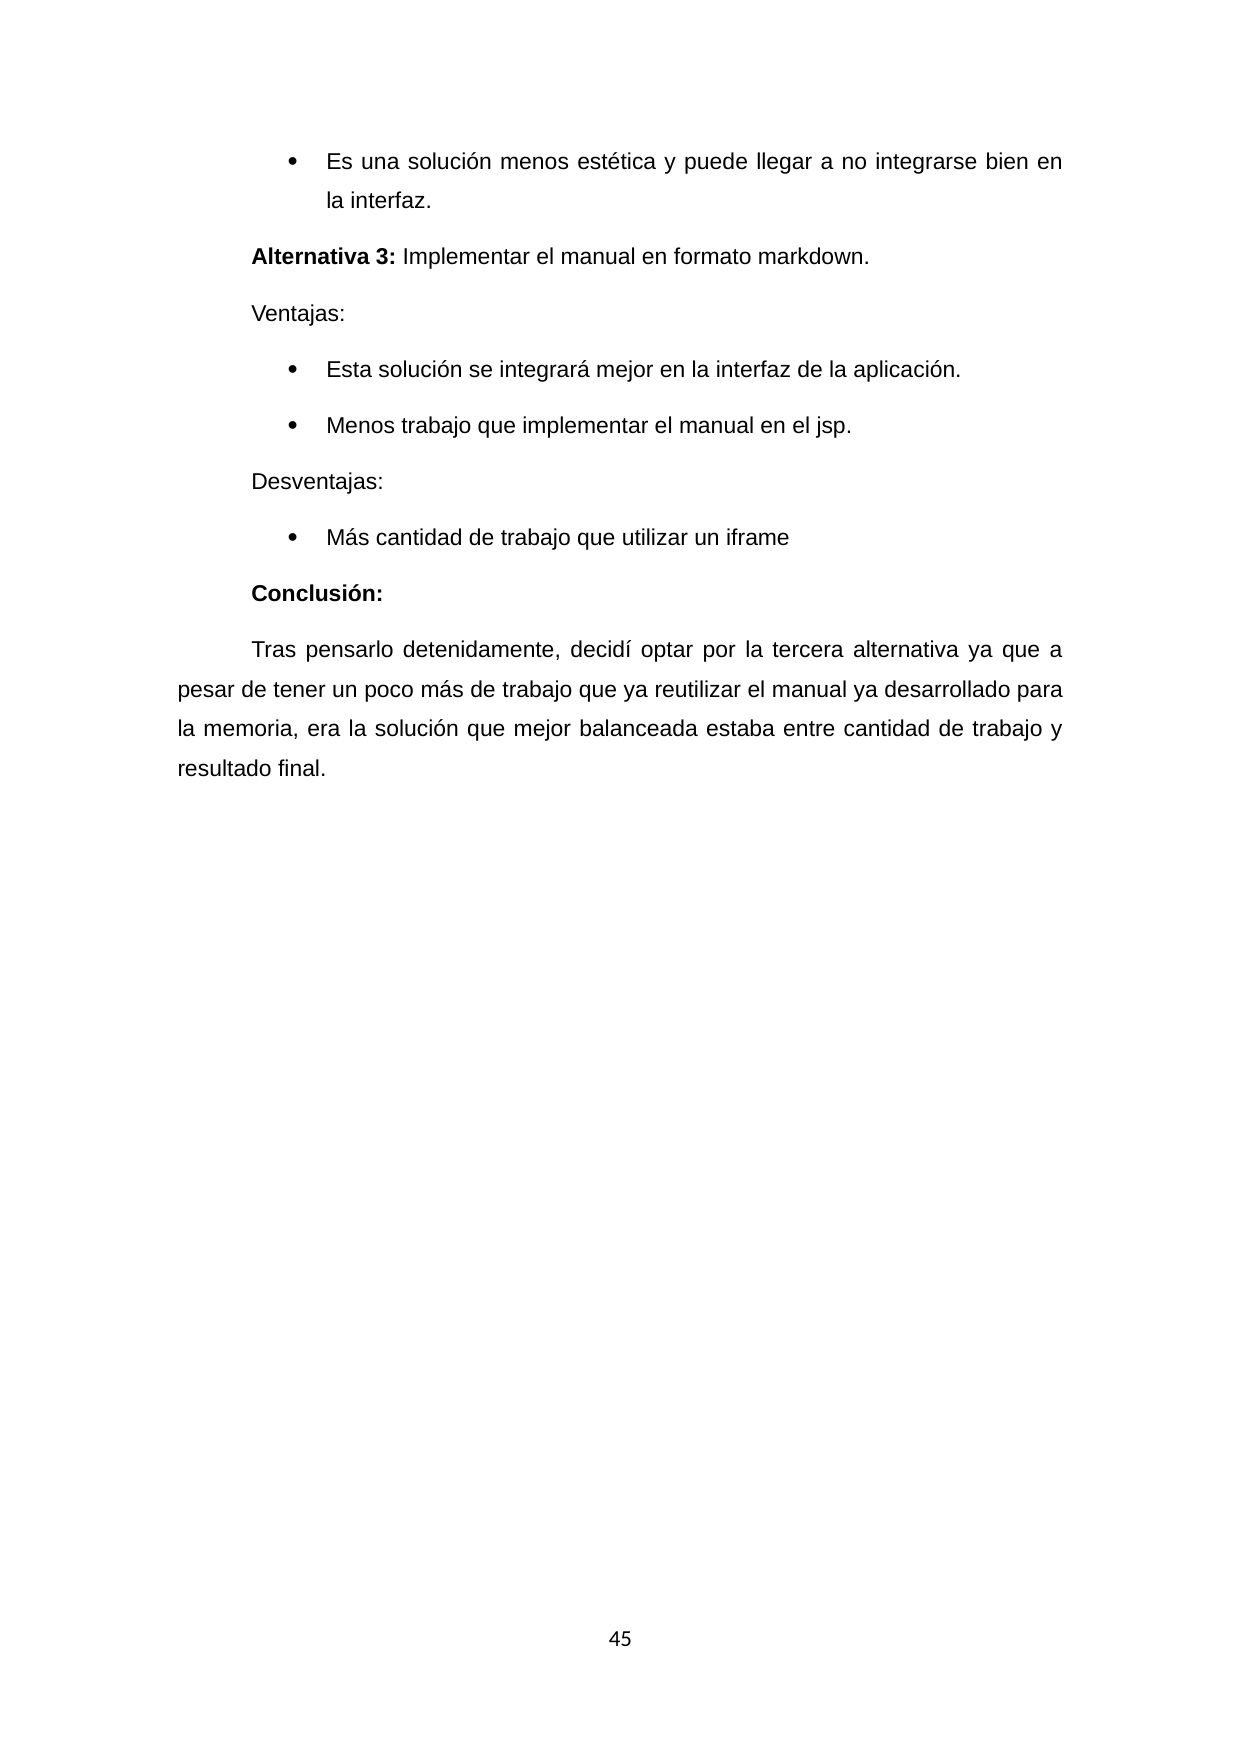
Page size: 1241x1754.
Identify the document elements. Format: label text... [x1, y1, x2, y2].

list Esta solución se integrará mejor en la interfaz de la aplicación. [288, 356, 1063, 382]
text Desventajas: [251, 468, 1063, 494]
text Ventajas: [251, 299, 1063, 326]
list Es una solución menos estética y puede llegar a no integrarse bien en la interfaz. [288, 148, 1063, 213]
text Alternativa 3: Implementar el manual en formato markdown. [251, 243, 1063, 270]
text Tras pensarlo detenidamente, decidí optar por la tercera alternativa ya que a pesar de tener un poco más de trabajo que ya reutilizar el manual ya desarrollado para la memoria, era la solución que mejor balanceada estaba entre cantidad de trabajo y resultado final. [177, 636, 1063, 781]
list Más cantidad de trabajo que utilizar un iframe [288, 524, 1063, 550]
text Conclusión: [177, 580, 1063, 607]
list Menos trabajo que implementar el manual en el jsp. [288, 412, 1063, 438]
